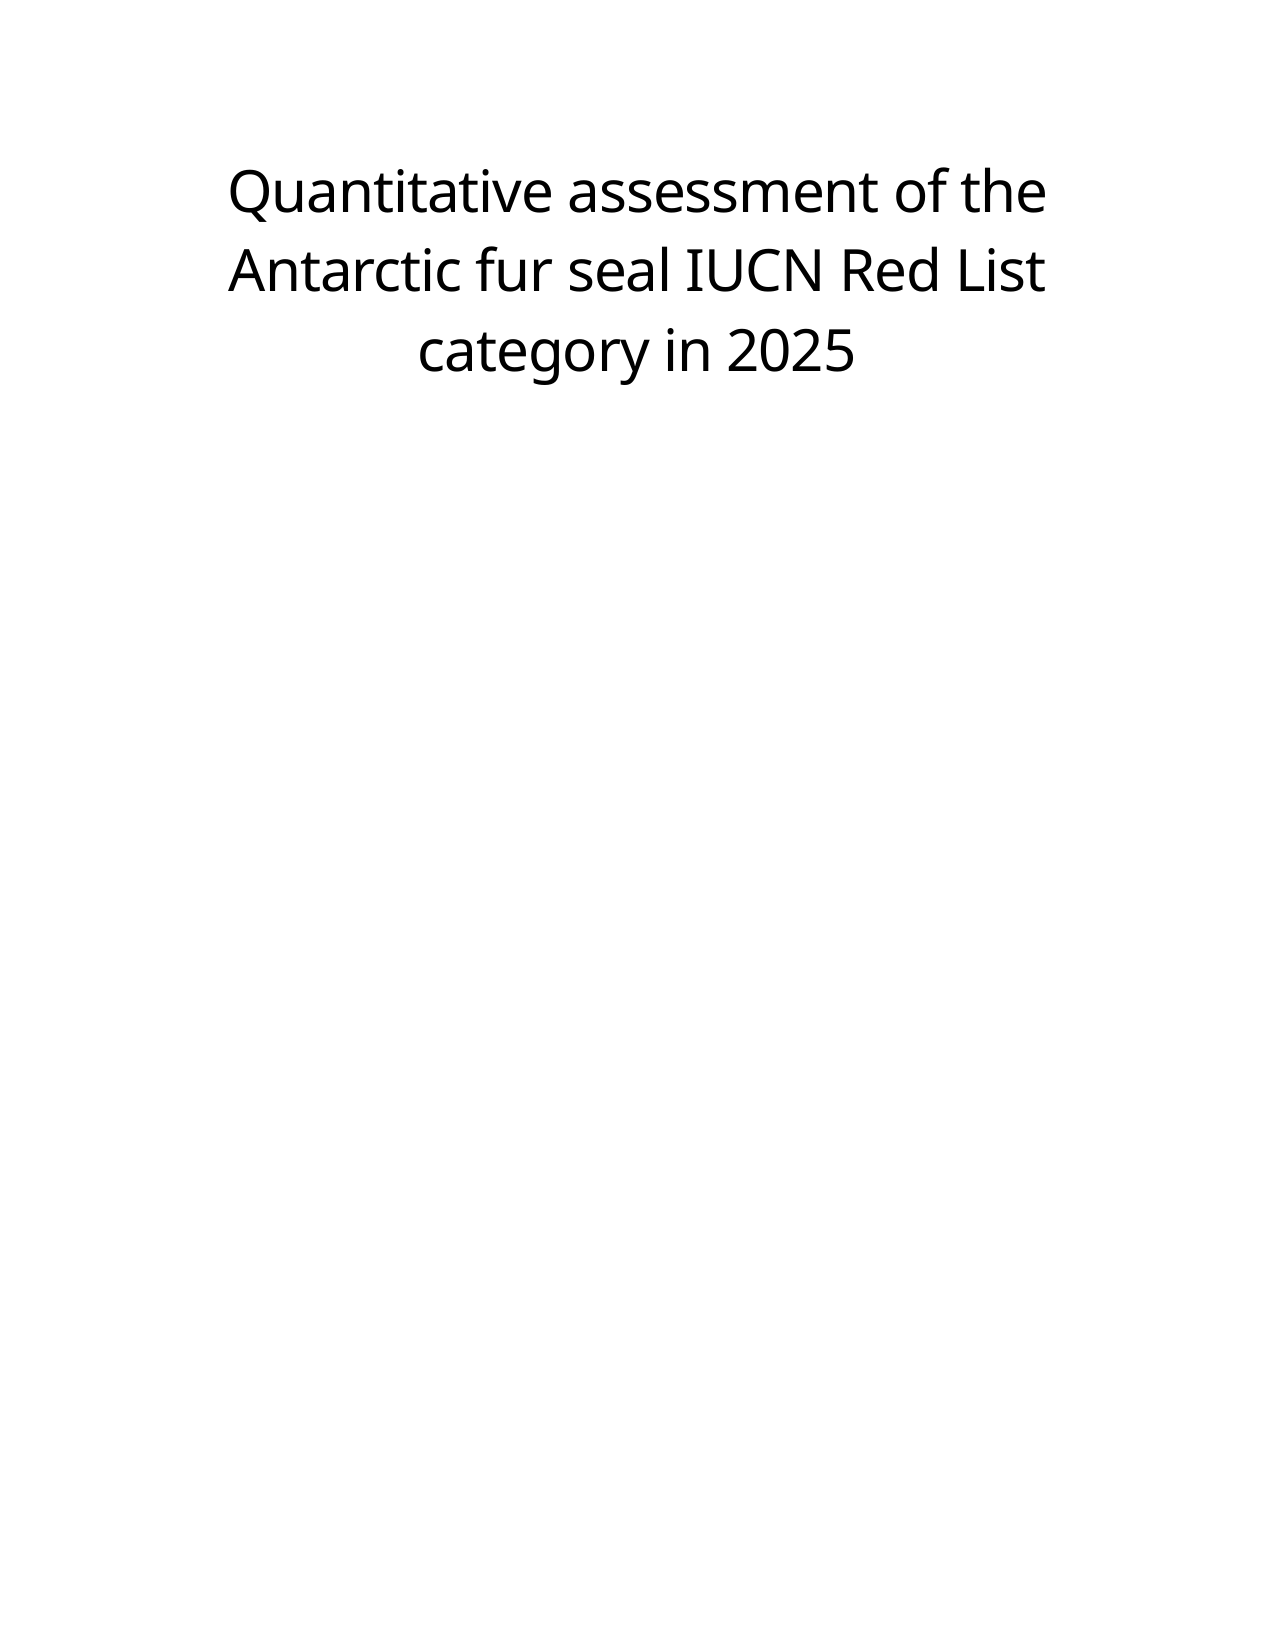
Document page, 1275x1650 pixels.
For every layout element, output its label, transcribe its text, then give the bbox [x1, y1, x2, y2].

title Quantitative assessment of the Antarctic fur seal IUCN Red List category in 2025 [150, 150, 1125, 388]
